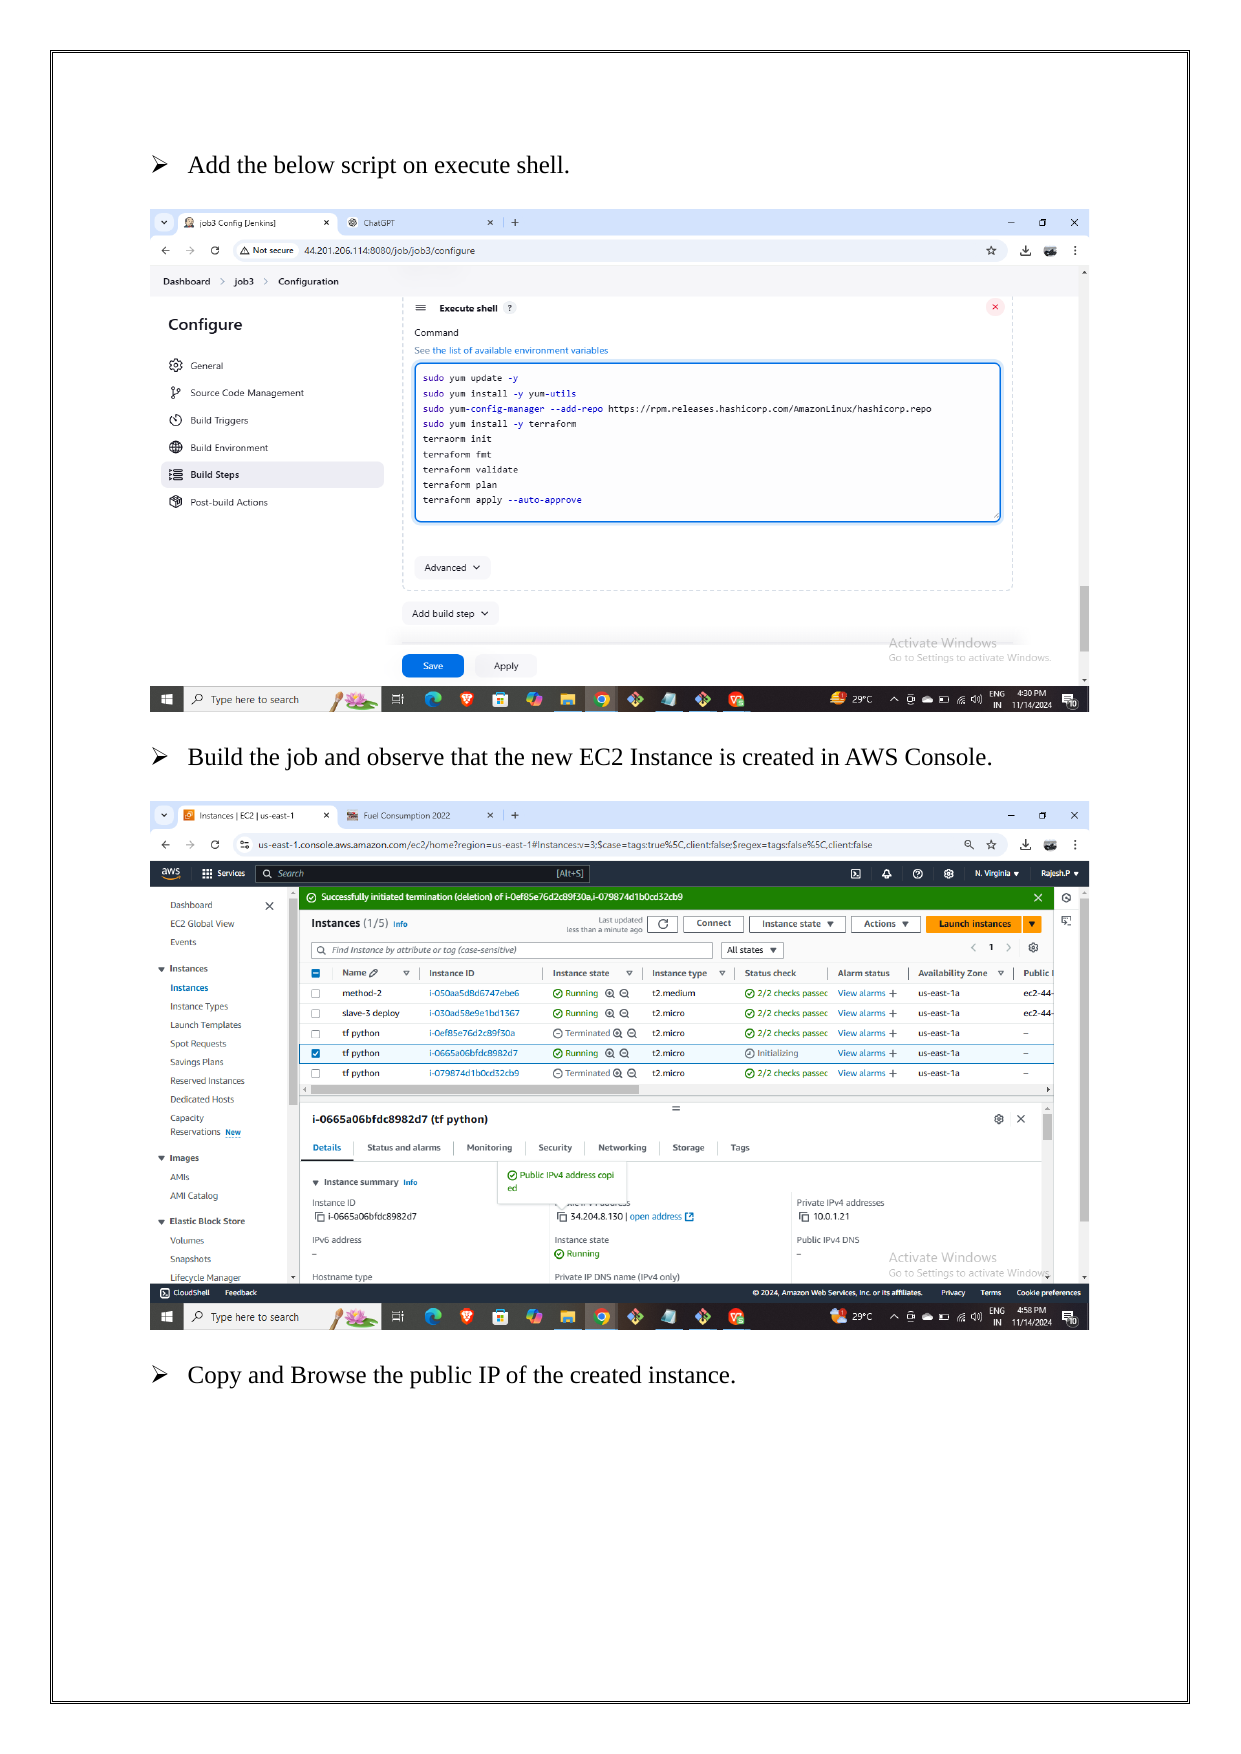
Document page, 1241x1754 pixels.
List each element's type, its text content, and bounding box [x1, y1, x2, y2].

list Add the below script on execute shell. [150, 150, 1090, 179]
list Copy and Browse the public IP of the created instance. [150, 1360, 1090, 1389]
picture [150, 801, 1090, 1330]
picture [150, 209, 1090, 712]
list Build the job and observe that the new EC2 Instance is created in AWS Console. [150, 742, 1090, 771]
